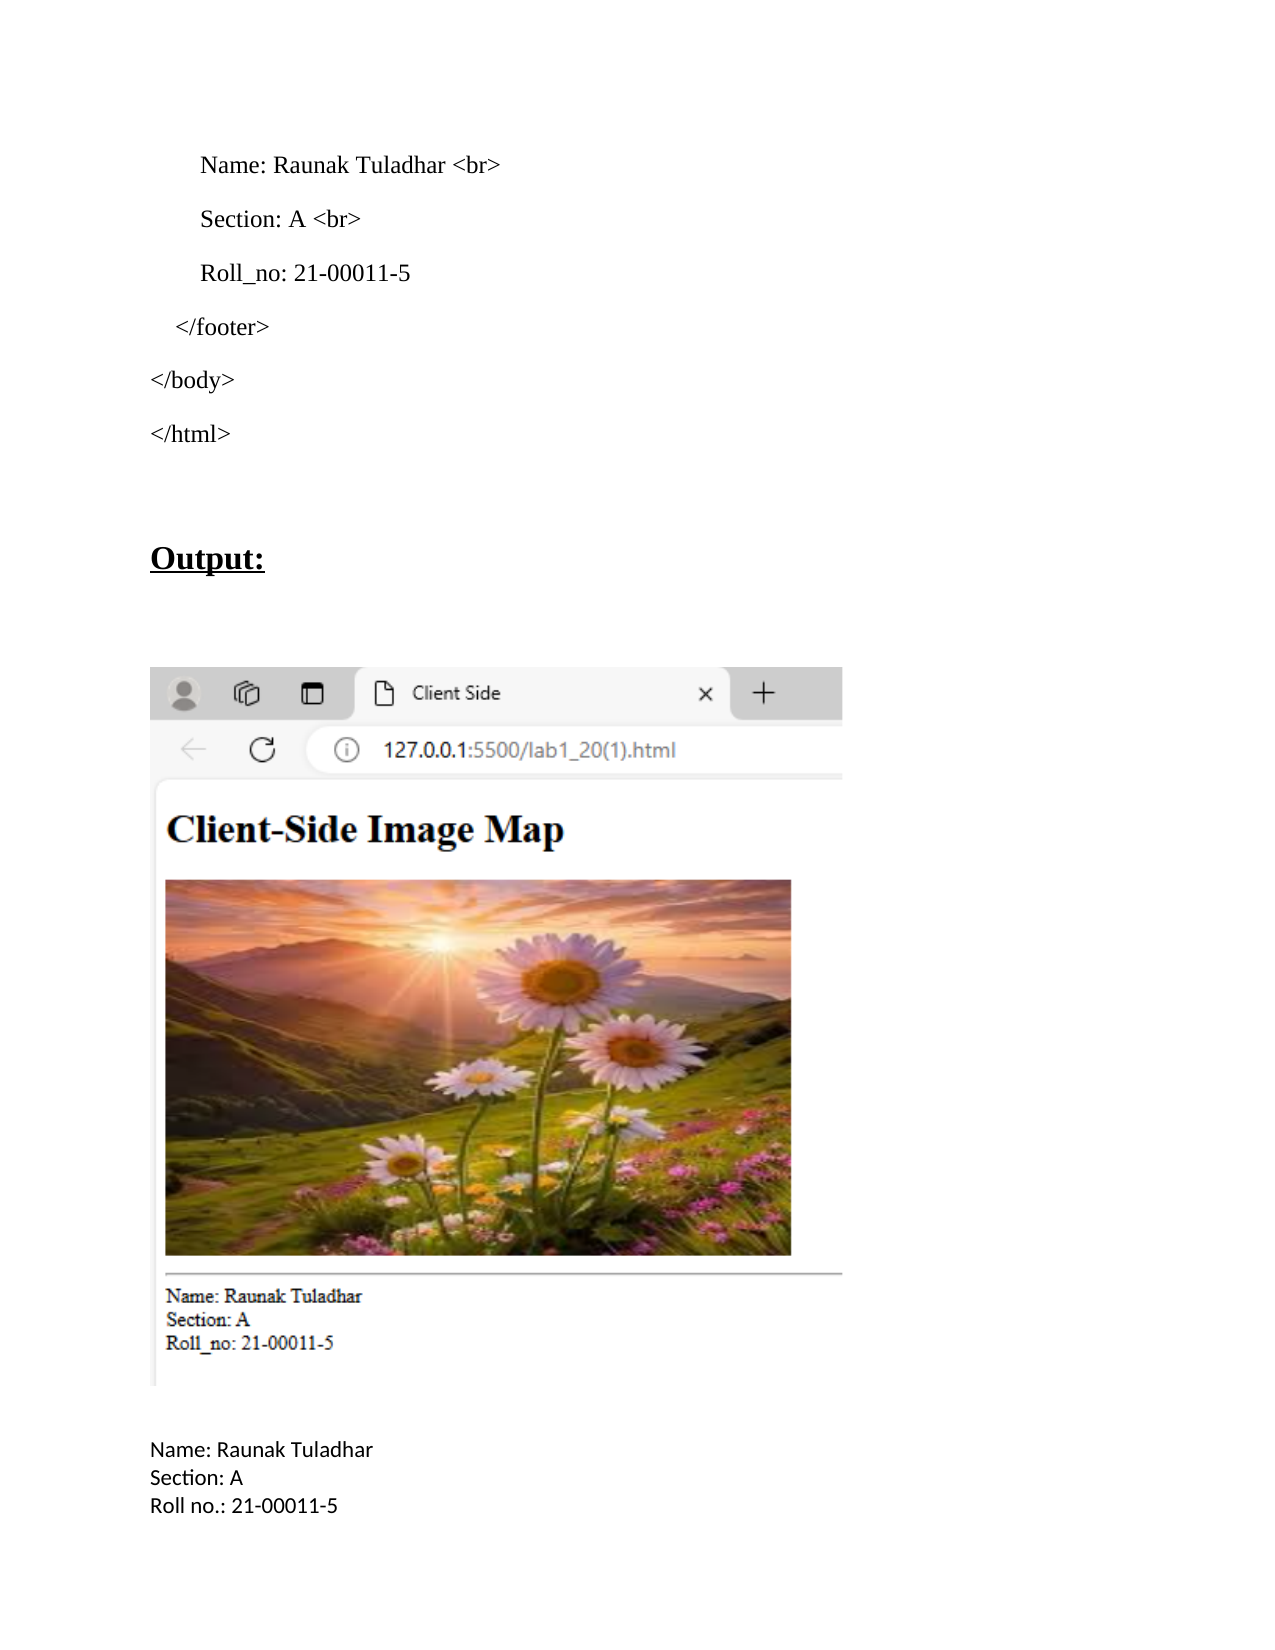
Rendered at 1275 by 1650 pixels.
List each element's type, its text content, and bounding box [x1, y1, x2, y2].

text Section: A <br> [150, 204, 1125, 233]
text </html> [150, 419, 1125, 448]
text Output: [150, 538, 1125, 576]
text </footer> [150, 312, 1125, 340]
text Roll_no: 21-00011-5 [150, 258, 1125, 286]
picture [150, 667, 843, 1386]
text Name: Raunak Tuladhar <br> [150, 150, 1125, 179]
text </body> [150, 365, 1125, 394]
